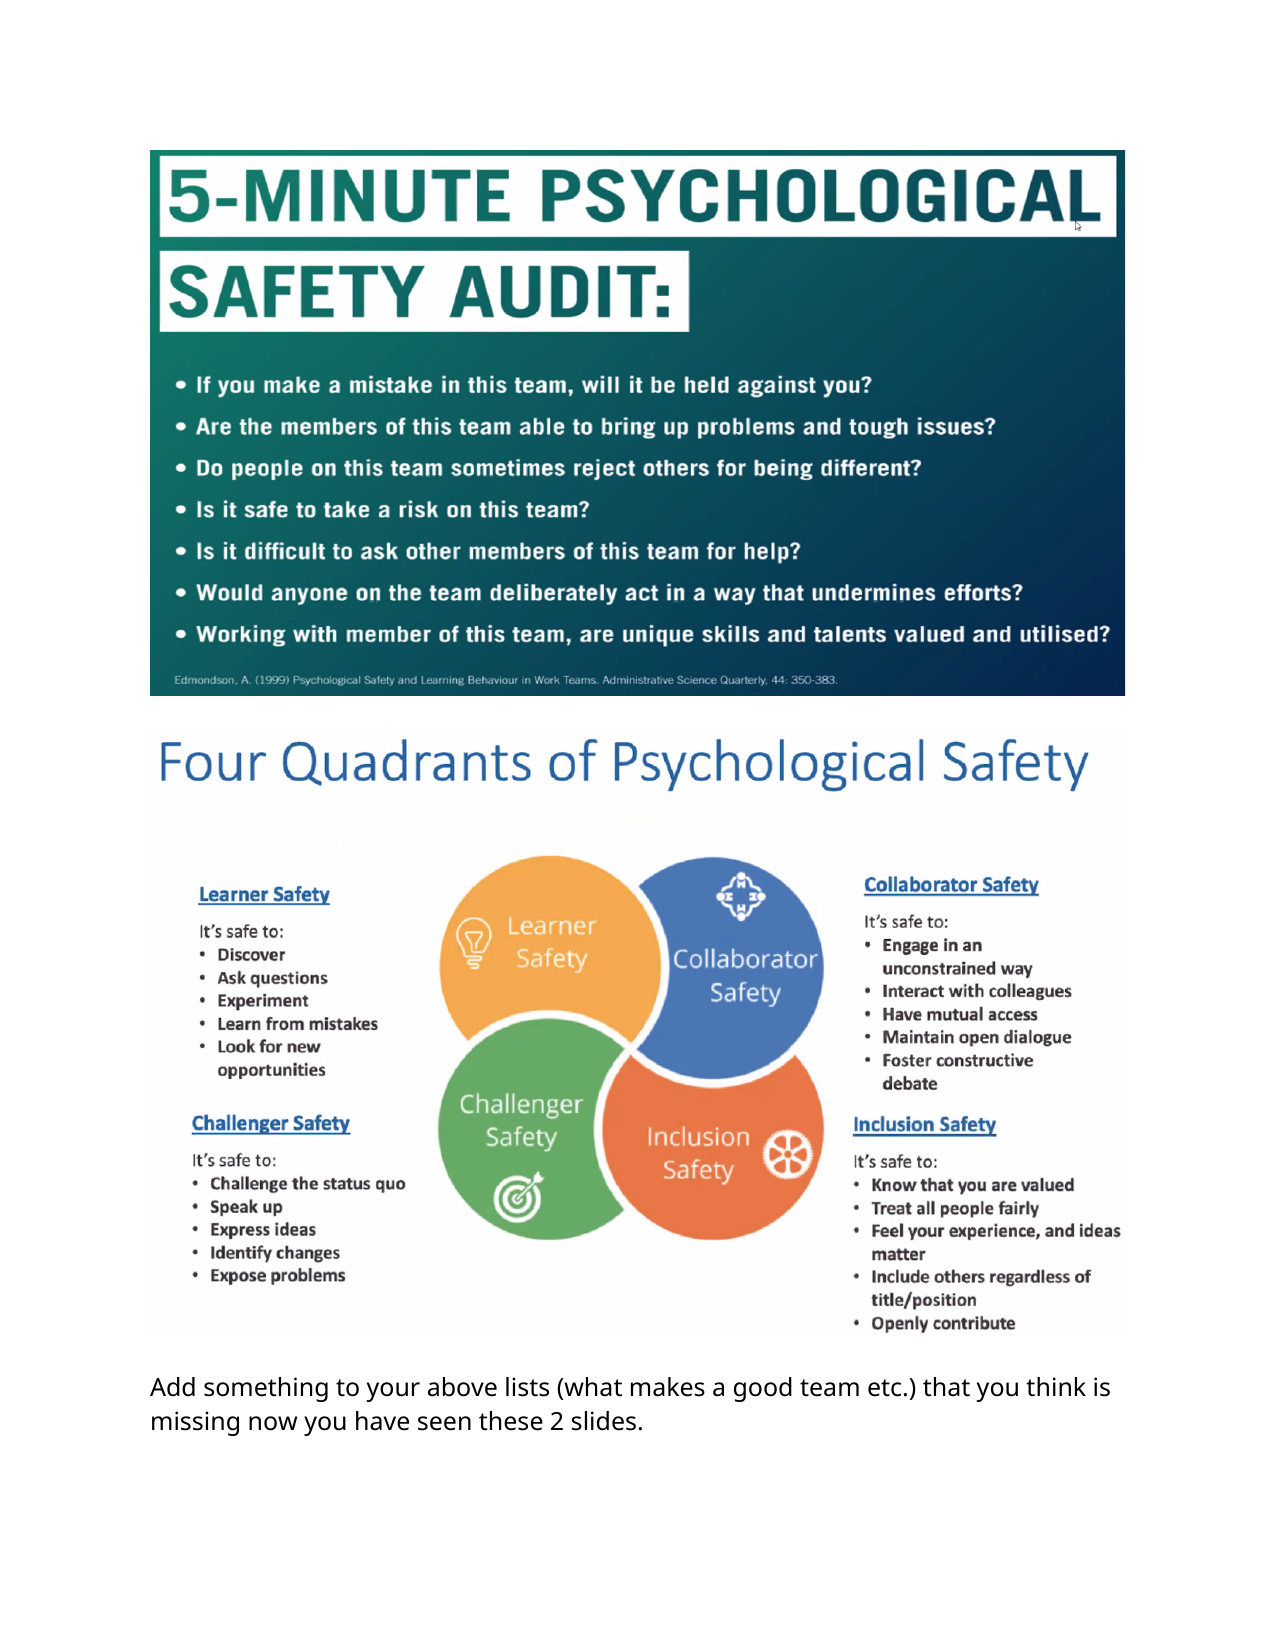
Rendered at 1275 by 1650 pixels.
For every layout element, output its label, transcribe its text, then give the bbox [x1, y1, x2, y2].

picture [700, 691, 716, 696]
picture [723, 690, 734, 696]
picture [150, 729, 1125, 1336]
text Add something to your above lists (what makes a good team etc.) that you think is missing now you have seen these 2 slides. [150, 1370, 1125, 1438]
picture [150, 150, 1125, 696]
